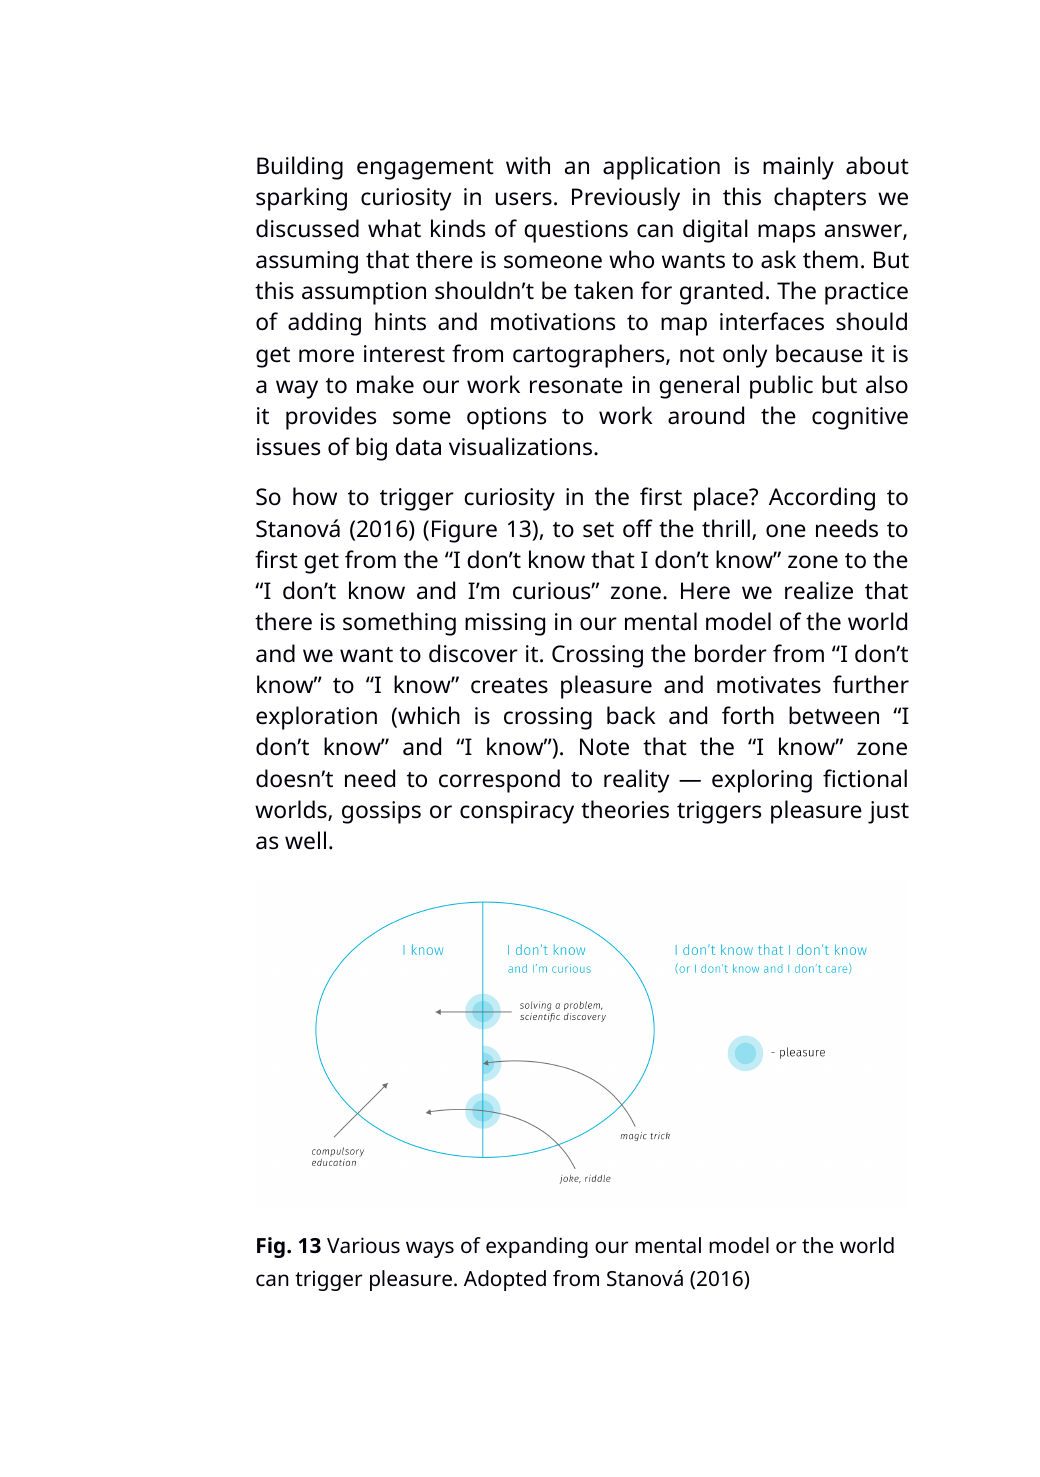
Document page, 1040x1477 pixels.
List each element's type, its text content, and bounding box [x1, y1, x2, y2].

picture [255, 875, 910, 1211]
text So how to trigger curiosity in the first place? According to Stanová (2016) (Figure 13), to set off the thrill, one needs to first get from the “I don’t know that I don’t know” zone to the “I don’t know and I’m curious” zone. Here we realize that there is something missing in our mental model of the world and we want to discover it. Crossing the border from “I don’t know” to “I know” creates pleasure and motivates further exploration (which is crossing back and forth between “I don’t know” and “I know”). Note that the “I know” zone doesn’t need to correspond to reality — exploring fictional worlds, gossips or conspiracy theories triggers pleasure just as well. [255, 481, 910, 856]
text Fig. 13 Various ways of expanding our mental model or the world can trigger pleasure. Adopted from Stanová (2016) [255, 1231, 910, 1292]
text Building engagement with an application is mainly about sparking curiosity in users. Previously in this chapters we discussed what kinds of questions can digital maps answer, assuming that there is someone who wants to ask them. But this assumption shouldn’t be taken for granted. The practice of adding hints and motivations to map interfaces should get more interest from cartographers, not only because it is a way to make our work resonate in general public but also it provides some options to work around the cognitive issues of big data visualizations. [255, 150, 910, 462]
